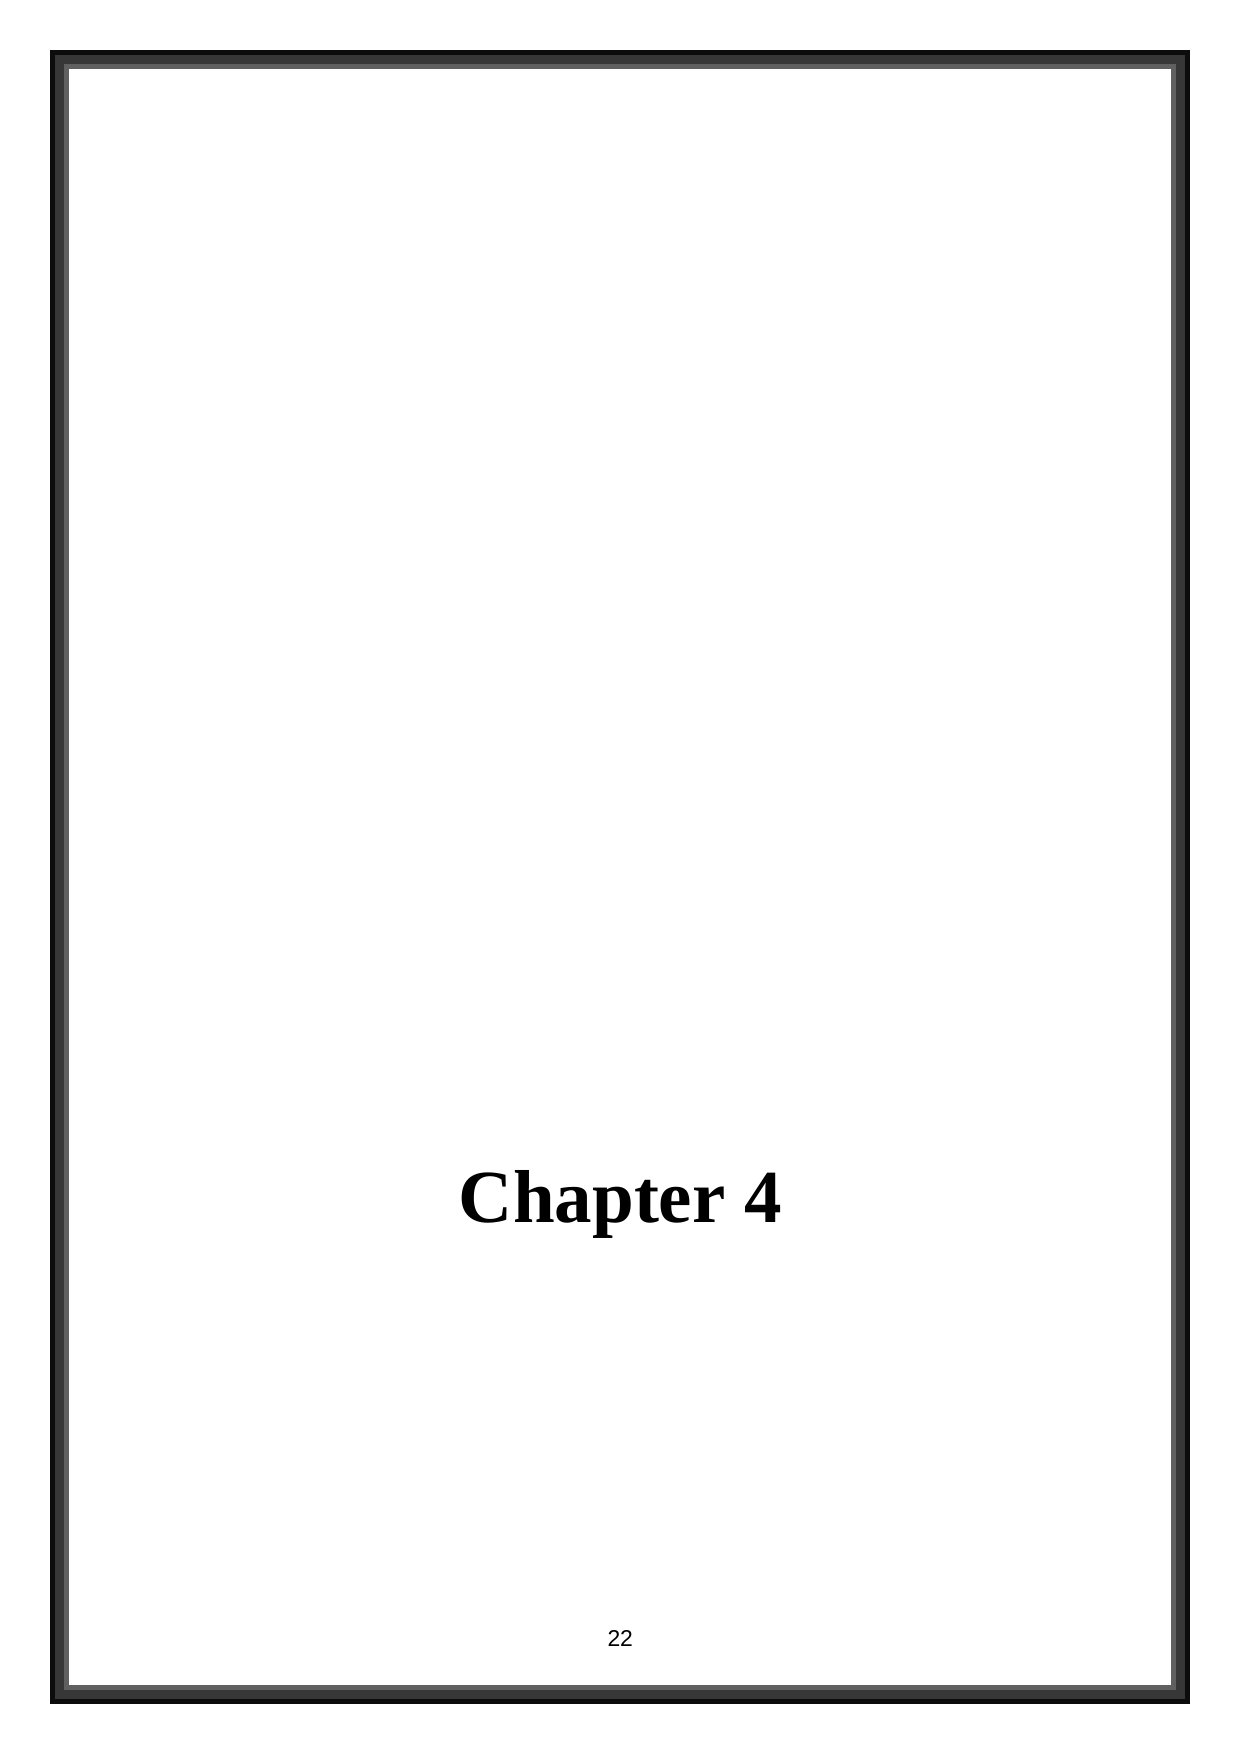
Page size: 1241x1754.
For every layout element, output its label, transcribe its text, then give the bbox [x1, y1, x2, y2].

text Chapter 4 [187, 1152, 1053, 1238]
